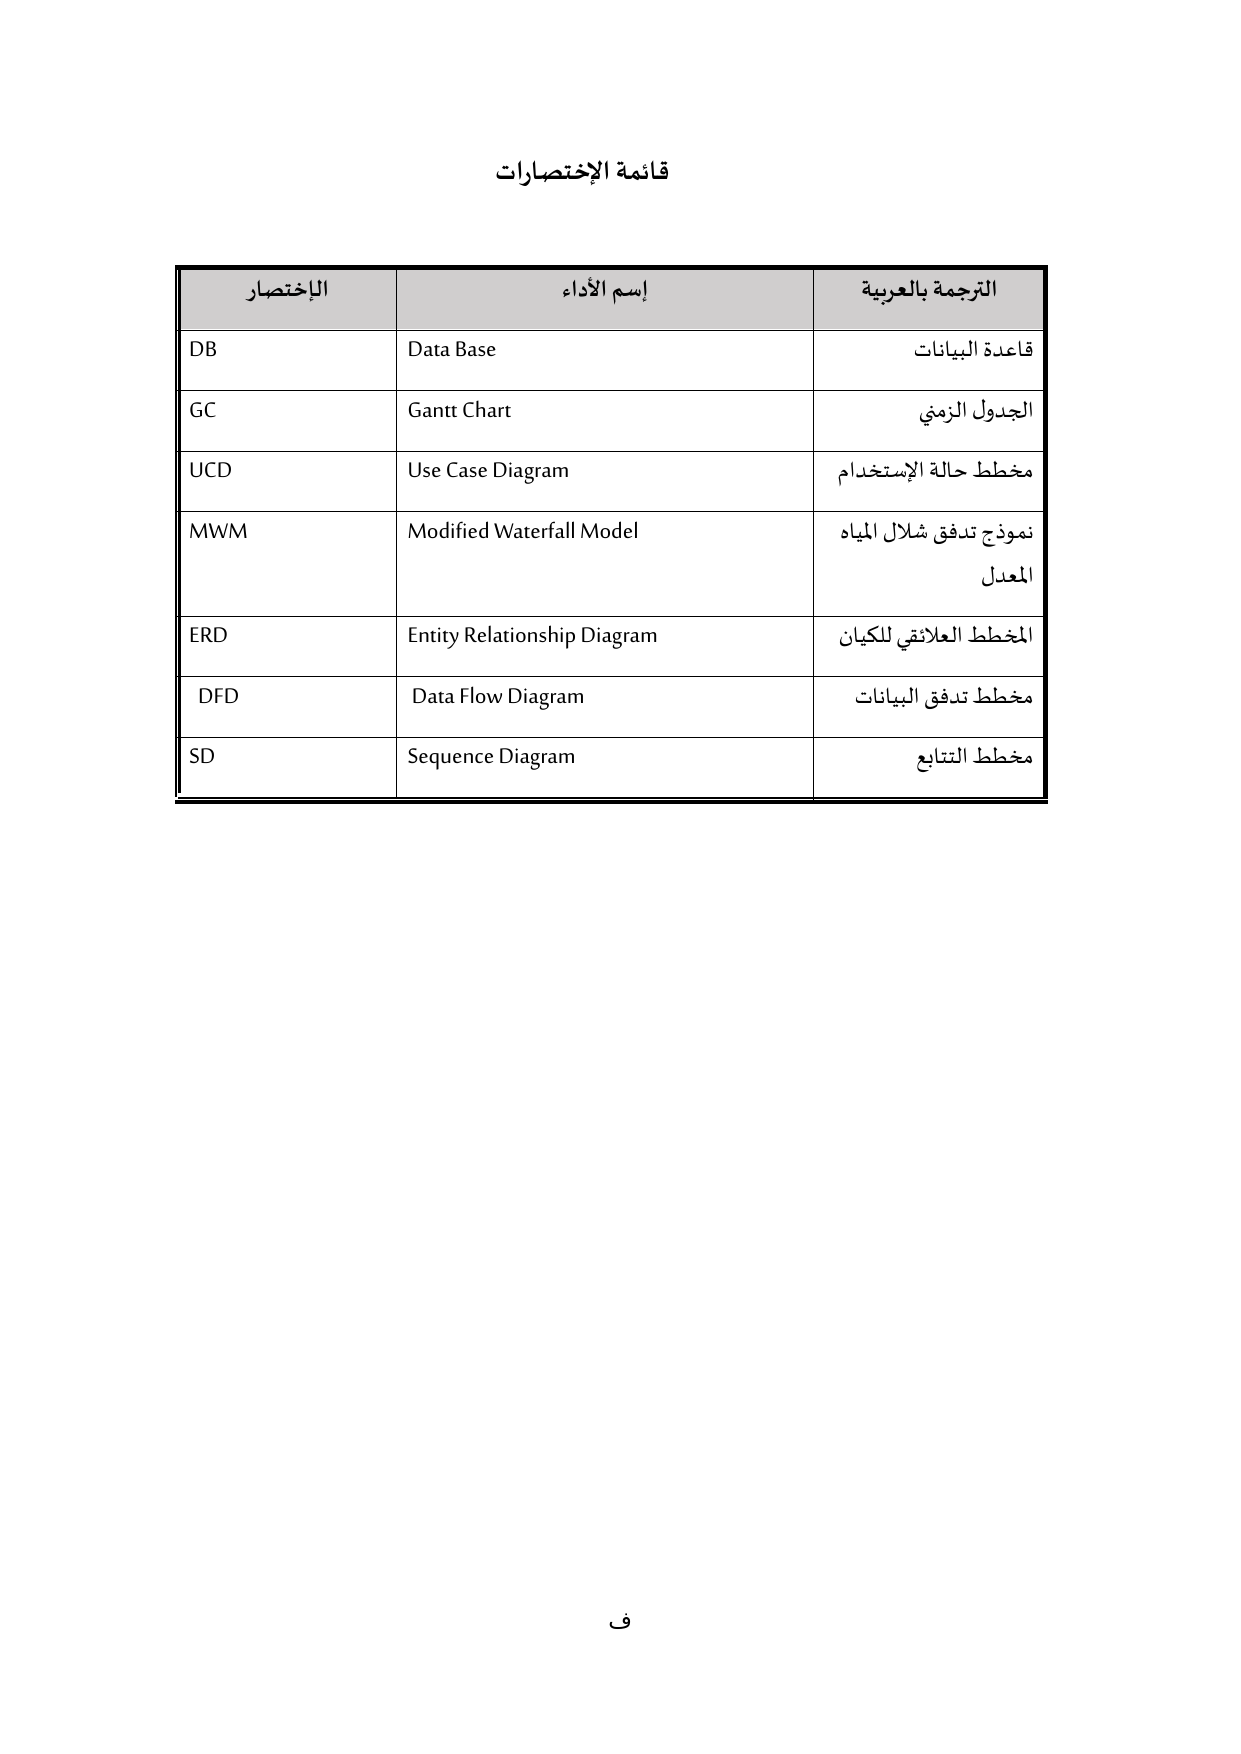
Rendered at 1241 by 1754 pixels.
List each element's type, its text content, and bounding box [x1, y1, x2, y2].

table_cell Gantt Chart [397, 391, 813, 451]
table_cell مخطط التتابع [814, 738, 1043, 797]
table_cell المخطط العلائقي للكيان [814, 617, 1043, 676]
table_cell SD [178, 738, 396, 797]
table_cell DB [181, 331, 396, 390]
table_cell GC [181, 391, 396, 451]
table_cell MWM [181, 512, 396, 616]
table_header الترجمة بالعربية [814, 270, 1043, 329]
table_cell نموذج تدفق شلال المياه المعدل [814, 512, 1043, 616]
table_cell ERD [181, 617, 396, 676]
table_cell DFD [181, 677, 396, 737]
table_cell Use Case Diagram [397, 452, 813, 511]
table_cell الجدول الزمني [814, 391, 1043, 451]
table_header الإختصار [181, 270, 396, 329]
table_header إسم الأداء [397, 270, 813, 329]
text قائمة الإختصارات [187, 150, 1053, 197]
table_cell Data Flow Diagram [397, 677, 813, 737]
table_cell Entity Relationship Diagram [397, 617, 813, 676]
table_cell UCD [181, 452, 396, 511]
table_cell مخطط حالة الإستخدام [814, 452, 1043, 511]
table_cell مخطط تدفق البيانات [814, 677, 1043, 737]
table_cell قاعدة البيانات [814, 331, 1043, 390]
table_cell Data Base [397, 331, 813, 390]
table_cell Sequence Diagram [397, 738, 813, 797]
table_cell Modified Waterfall Model [397, 512, 813, 616]
